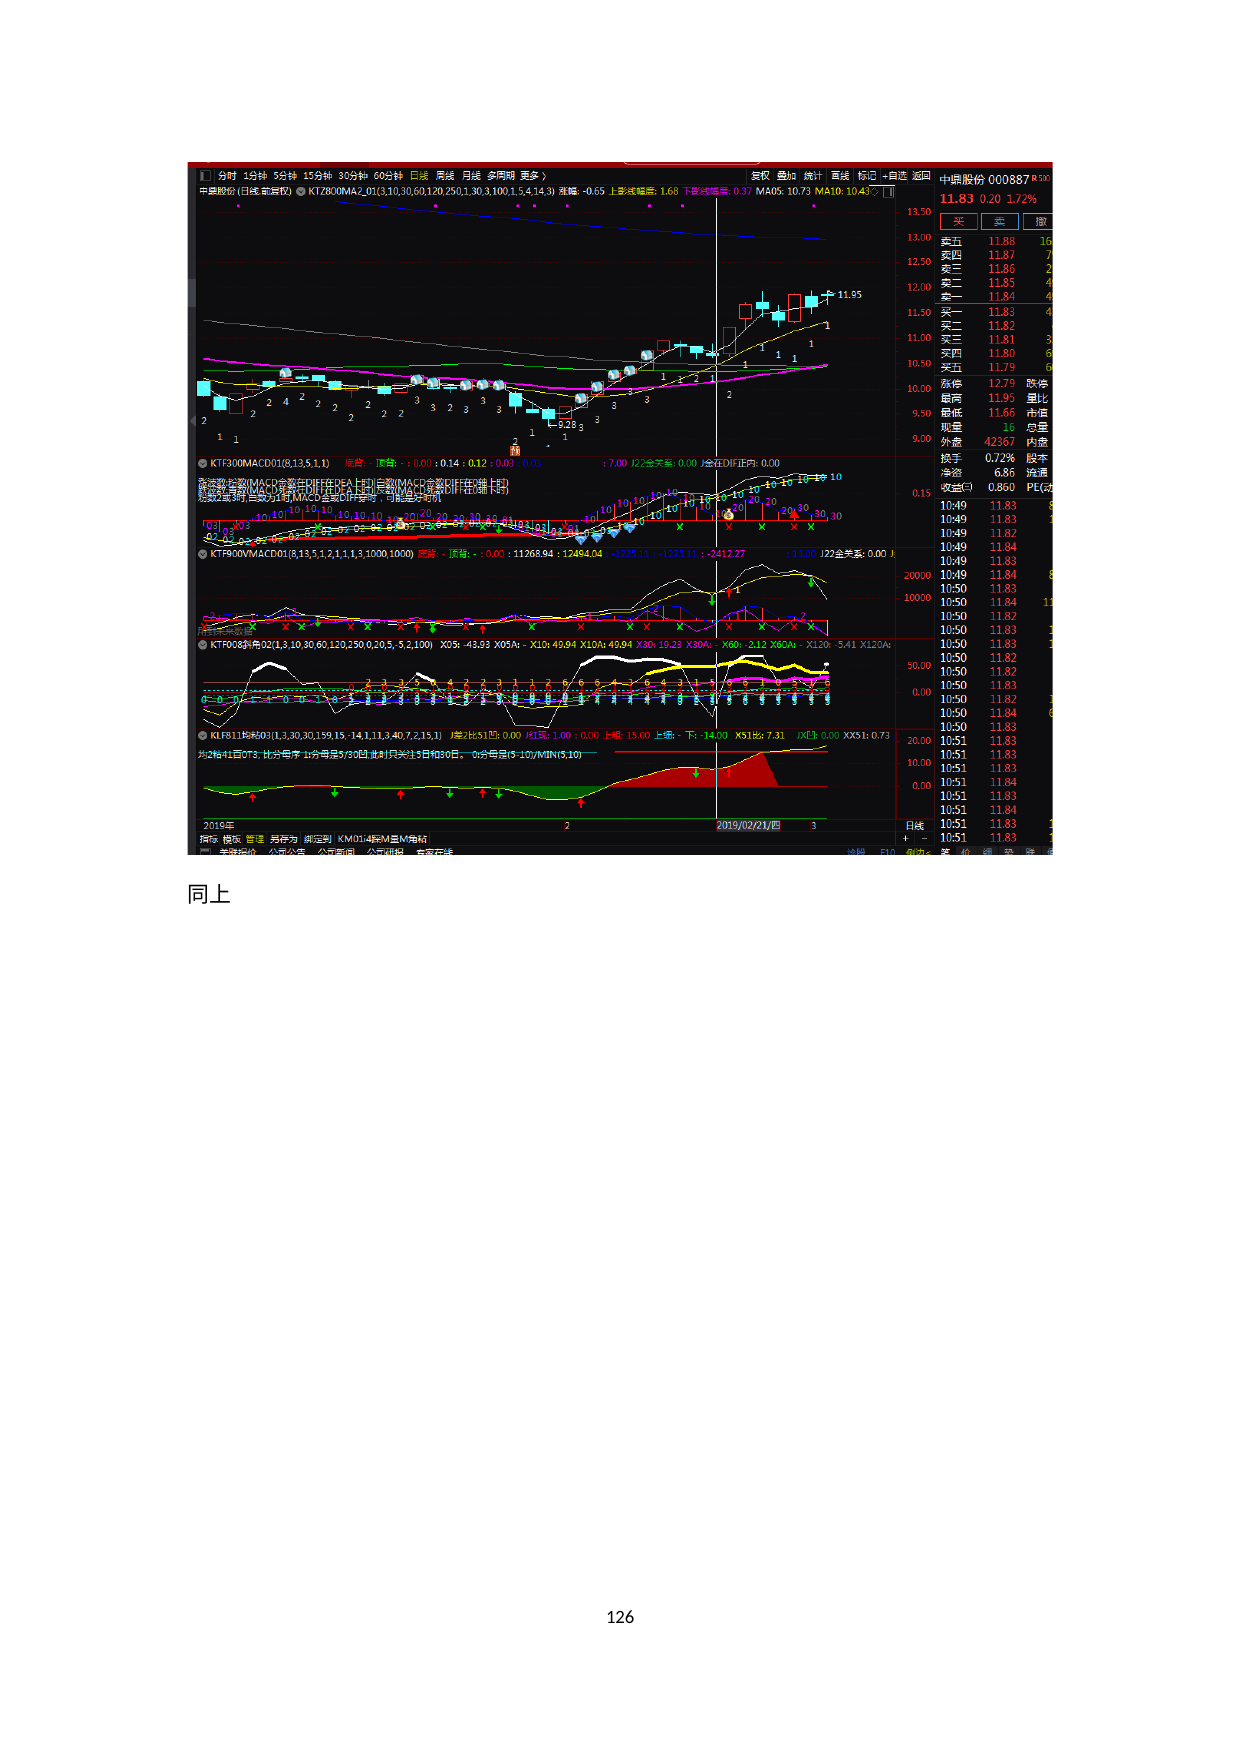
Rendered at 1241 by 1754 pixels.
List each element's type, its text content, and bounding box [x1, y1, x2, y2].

text 同上 [187, 877, 1053, 909]
picture [187, 162, 1053, 855]
